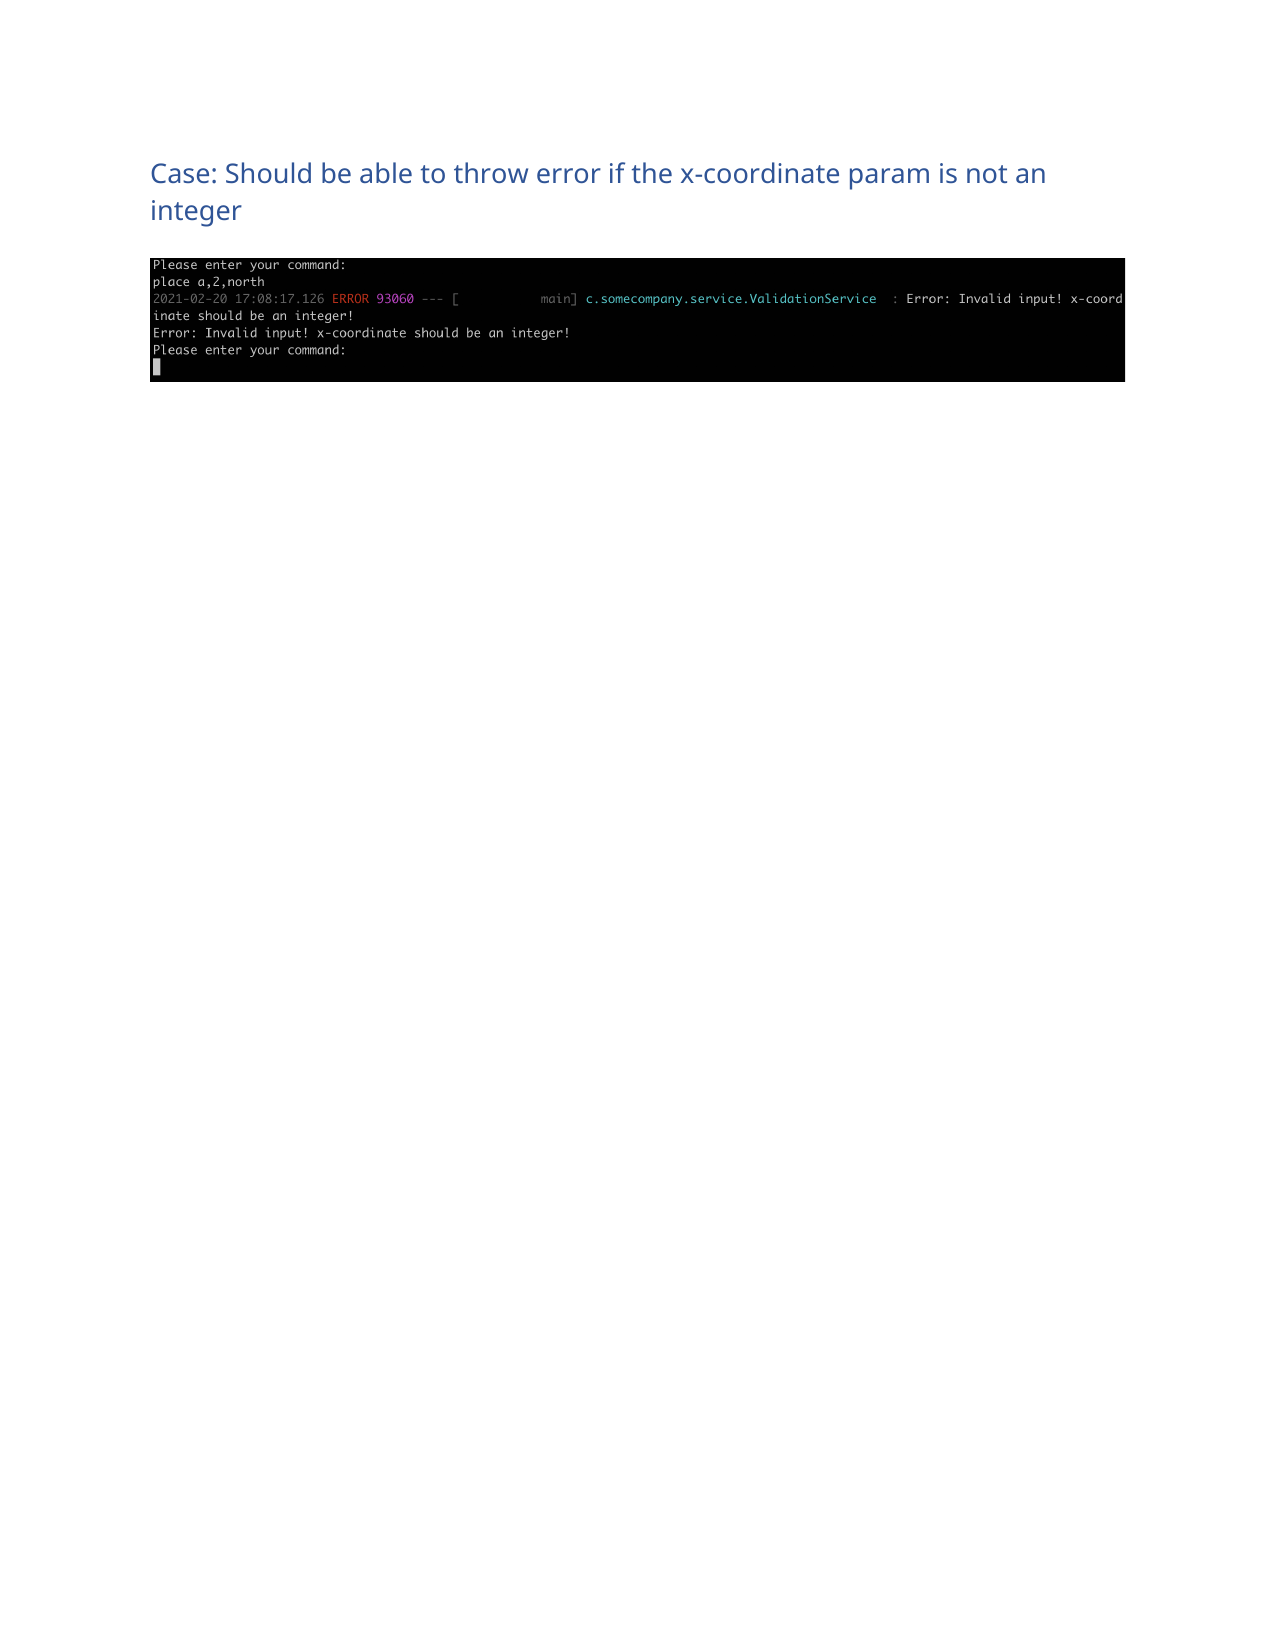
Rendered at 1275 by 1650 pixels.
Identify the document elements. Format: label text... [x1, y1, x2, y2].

subtitle Case: Should be able to throw error if the x-coordinate param is not an integer [150, 154, 1125, 228]
picture [150, 258, 1125, 382]
